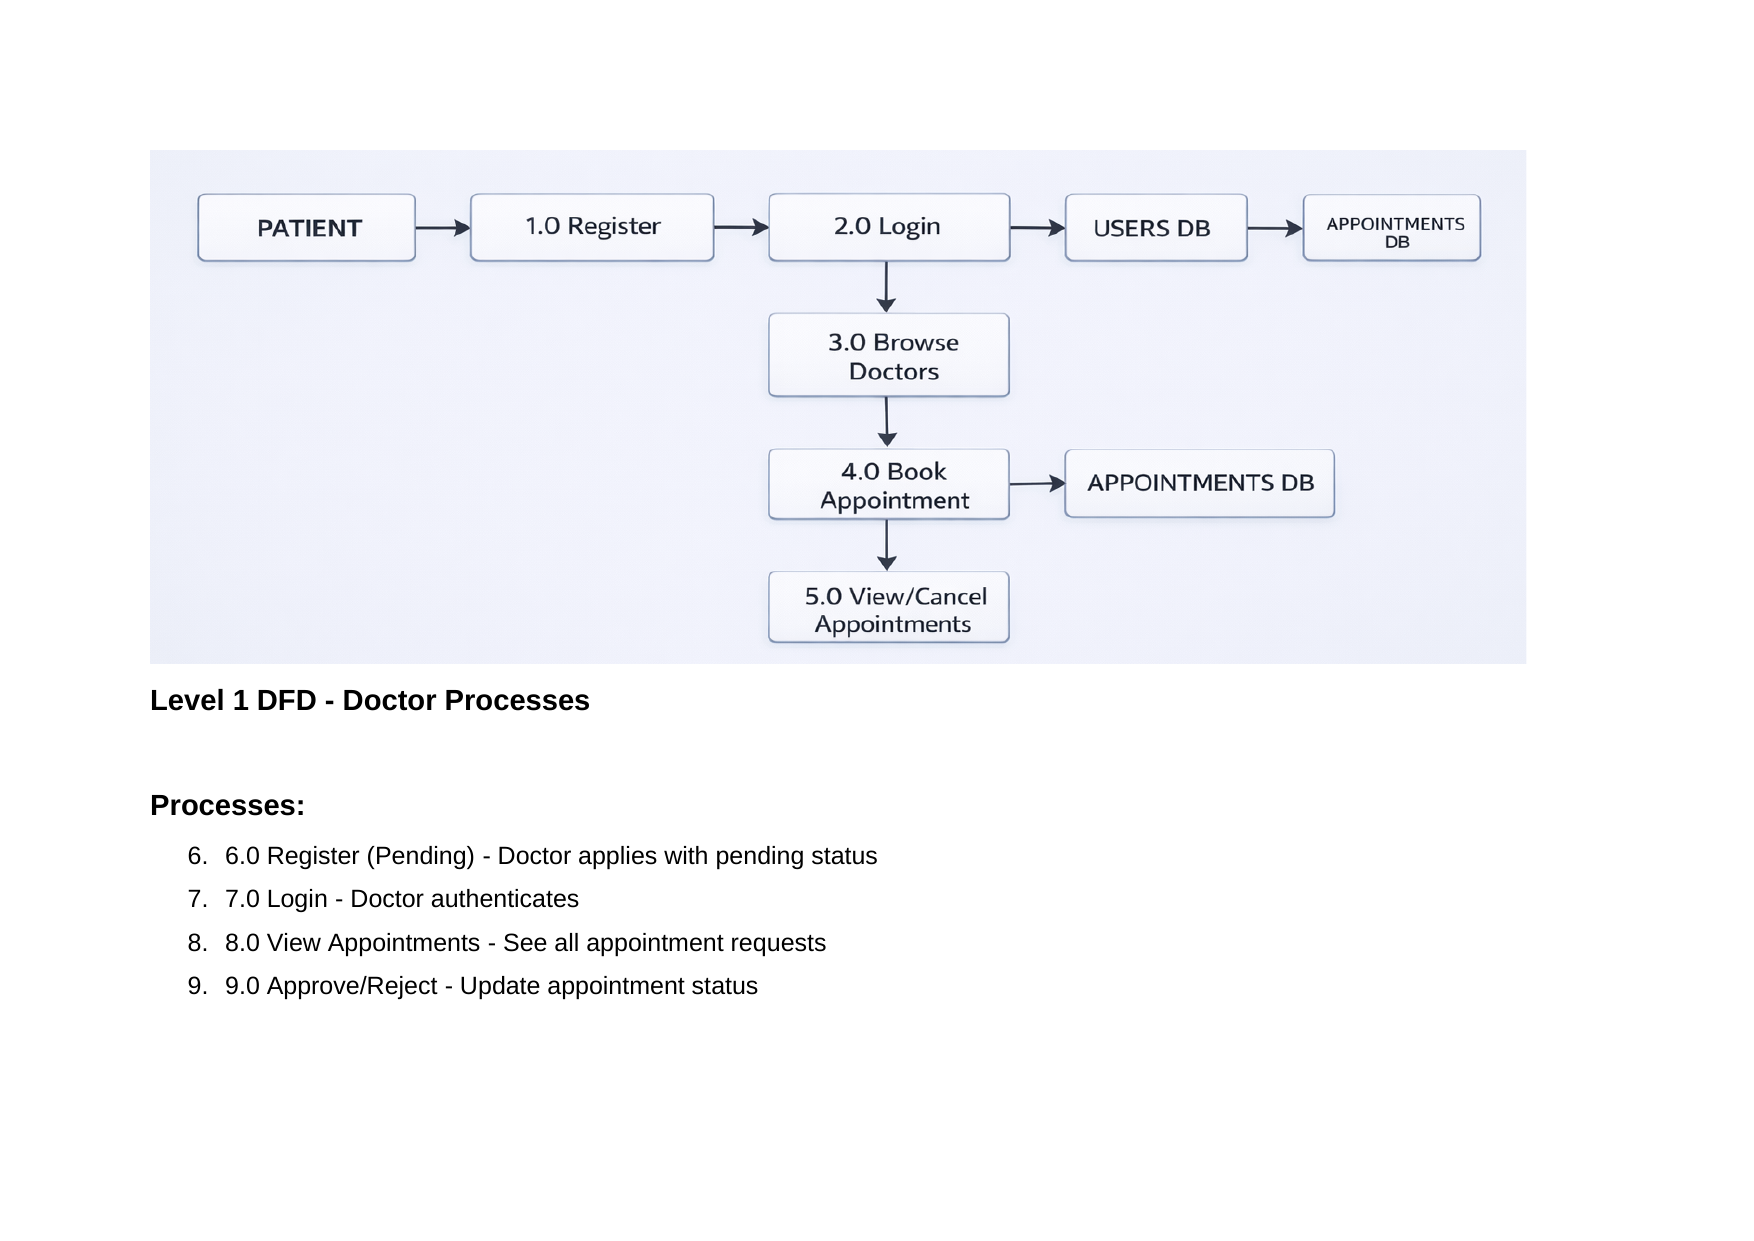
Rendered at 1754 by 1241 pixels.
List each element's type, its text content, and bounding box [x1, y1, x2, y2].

text Level 1 DFD - Doctor Processes [150, 683, 1665, 716]
list 9.0 Approve/Reject - Update appointment status [187, 971, 1665, 999]
list 7.0 Login - Doctor authenticates [187, 884, 1665, 913]
list 6.0 Register (Pending) - Doctor applies with pending status [187, 841, 1665, 870]
text Processes: [150, 788, 1665, 822]
picture [150, 150, 1527, 664]
list 8.0 View Appointments - See all appointment requests [187, 927, 1665, 956]
